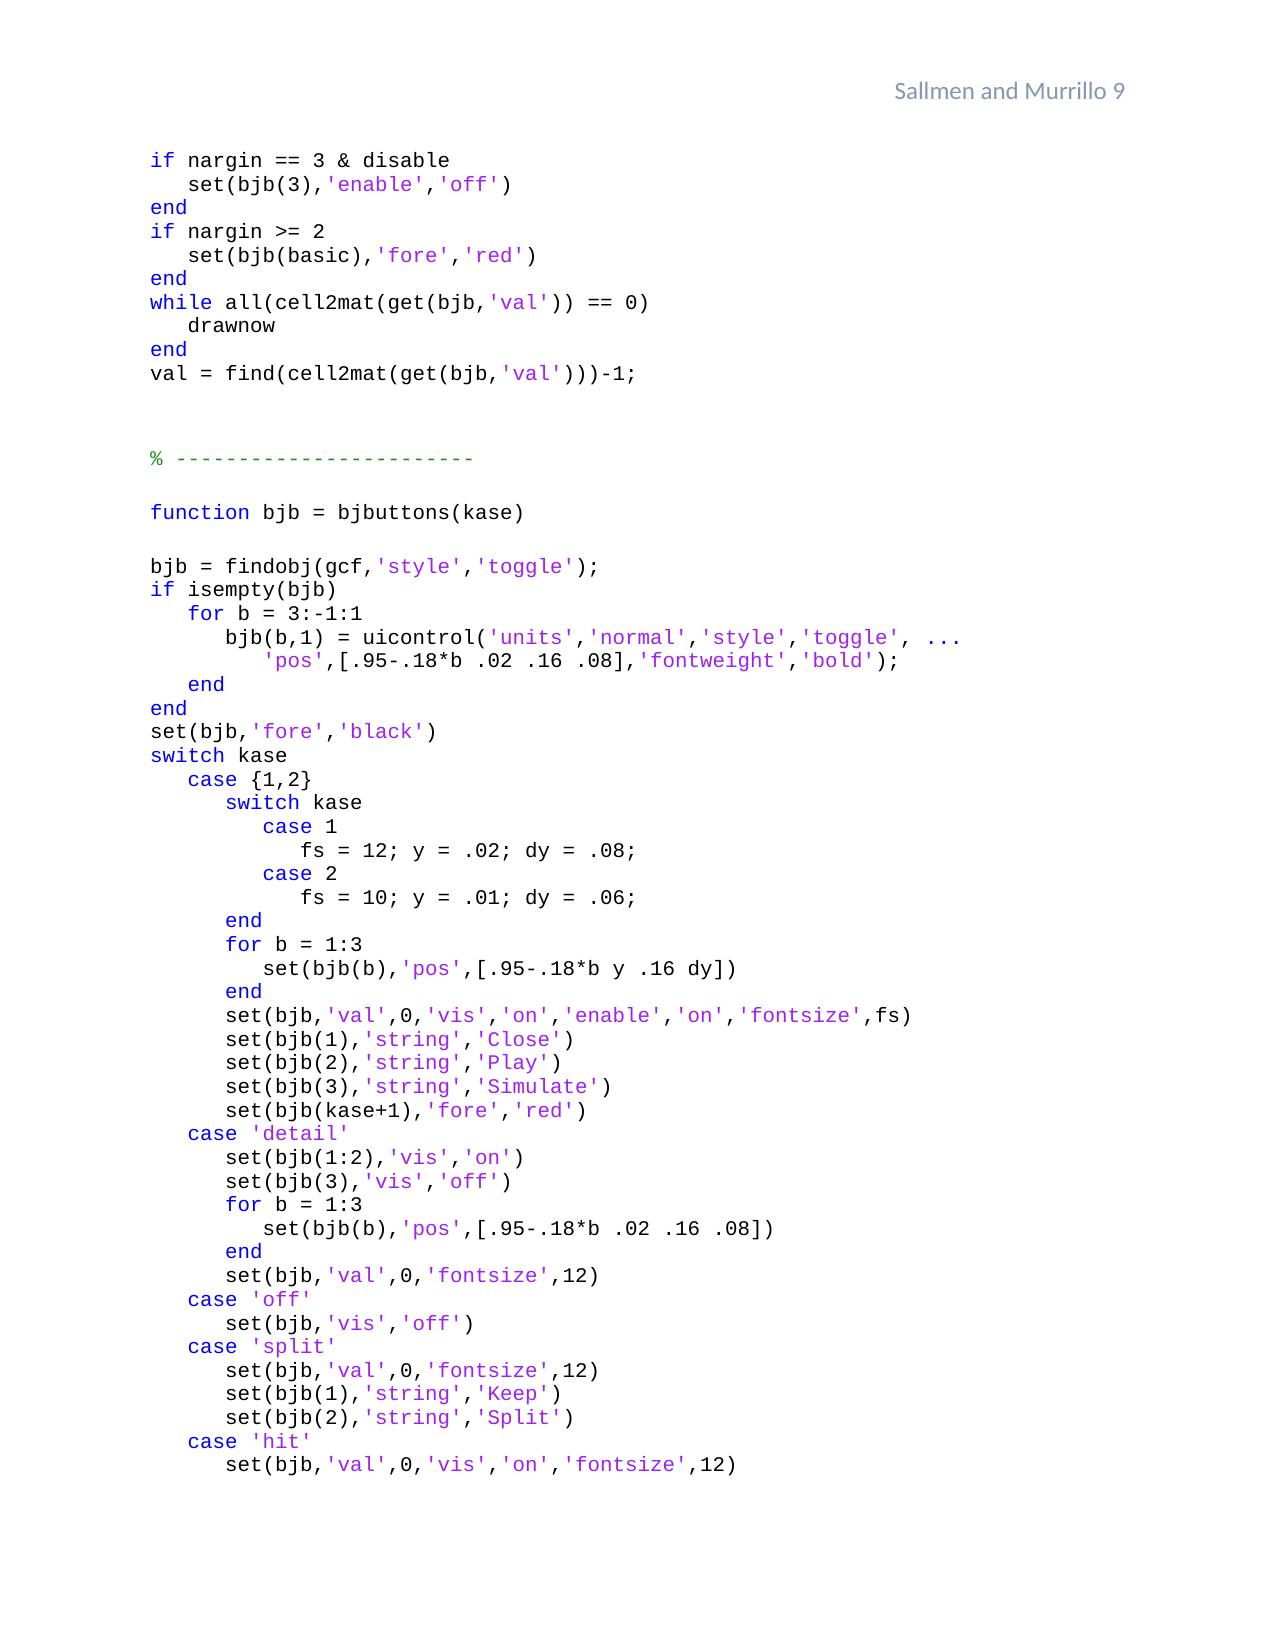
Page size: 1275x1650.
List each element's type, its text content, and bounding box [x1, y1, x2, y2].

text set(bjb,'fore','black') [150, 721, 1125, 745]
text while all(cell2mat(get(bjb,'val')) == 0) [150, 292, 1125, 316]
text set(bjb(b),'pos',[.95-.18*b .02 .16 .08]) [150, 1218, 1125, 1242]
text set(bjb(2),'string','Play') [150, 1052, 1125, 1076]
text val = find(cell2mat(get(bjb,'val')))-1; [150, 363, 1125, 386]
text for b = 1:3 [150, 934, 1125, 958]
text end [150, 339, 1125, 363]
text fs = 12; y = .02; dy = .08; [150, 839, 1125, 863]
text case 'hit' [150, 1431, 1125, 1454]
text case 'detail' [150, 1123, 1125, 1147]
text if nargin == 3 & disable [150, 150, 1125, 174]
text function bjb = bjbuttons(kase) [150, 502, 1125, 525]
text set(bjb(1:2),'vis','on') [150, 1147, 1125, 1171]
text if isempty(bjb) [150, 579, 1125, 603]
text set(bjb,'val',0,'vis','on','enable','on','fontsize',fs) [150, 1005, 1125, 1029]
text set(bjb(3),'string','Simulate') [150, 1076, 1125, 1100]
text fs = 10; y = .01; dy = .06; [150, 887, 1125, 911]
text set(bjb,'val',0,'fontsize',12) [150, 1265, 1125, 1289]
text 'pos',[.95-.18*b .02 .16 .08],'fontweight','bold'); [150, 650, 1125, 674]
text % ------------------------ [150, 447, 1125, 471]
text switch kase [150, 792, 1125, 816]
text case {1,2} [150, 769, 1125, 792]
text for b = 3:-1:1 [150, 603, 1125, 627]
text set(bjb,'val',0,'vis','on','fontsize',12) [150, 1454, 1125, 1478]
text set(bjb,'vis','off') [150, 1312, 1125, 1336]
text end [150, 981, 1125, 1005]
text if nargin >= 2 [150, 221, 1125, 244]
text set(bjb(2),'string','Split') [150, 1407, 1125, 1431]
text end [150, 911, 1125, 934]
text case 1 [150, 816, 1125, 839]
text set(bjb(b),'pos',[.95-.18*b y .16 dy]) [150, 958, 1125, 981]
text for b = 1:3 [150, 1194, 1125, 1218]
text set(bjb(kase+1),'fore','red') [150, 1100, 1125, 1123]
text set(bjb,'val',0,'fontsize',12) [150, 1360, 1125, 1383]
text end [150, 698, 1125, 721]
text drawnow [150, 316, 1125, 339]
text set(bjb(3),'enable','off') [150, 174, 1125, 197]
text set(bjb(1),'string','Close') [150, 1029, 1125, 1052]
text end [150, 674, 1125, 698]
text case 2 [150, 863, 1125, 887]
text set(bjb(basic),'fore','red') [150, 244, 1125, 268]
text end [150, 197, 1125, 221]
text set(bjb(3),'vis','off') [150, 1171, 1125, 1194]
text switch kase [150, 745, 1125, 769]
text end [150, 268, 1125, 292]
text end [150, 1242, 1125, 1265]
text bjb(b,1) = uicontrol('units','normal','style','toggle', ... [150, 627, 1125, 650]
text bjb = findobj(gcf,'style','toggle'); [150, 556, 1125, 579]
text set(bjb(1),'string','Keep') [150, 1383, 1125, 1407]
text case 'split' [150, 1336, 1125, 1360]
text case 'off' [150, 1289, 1125, 1312]
